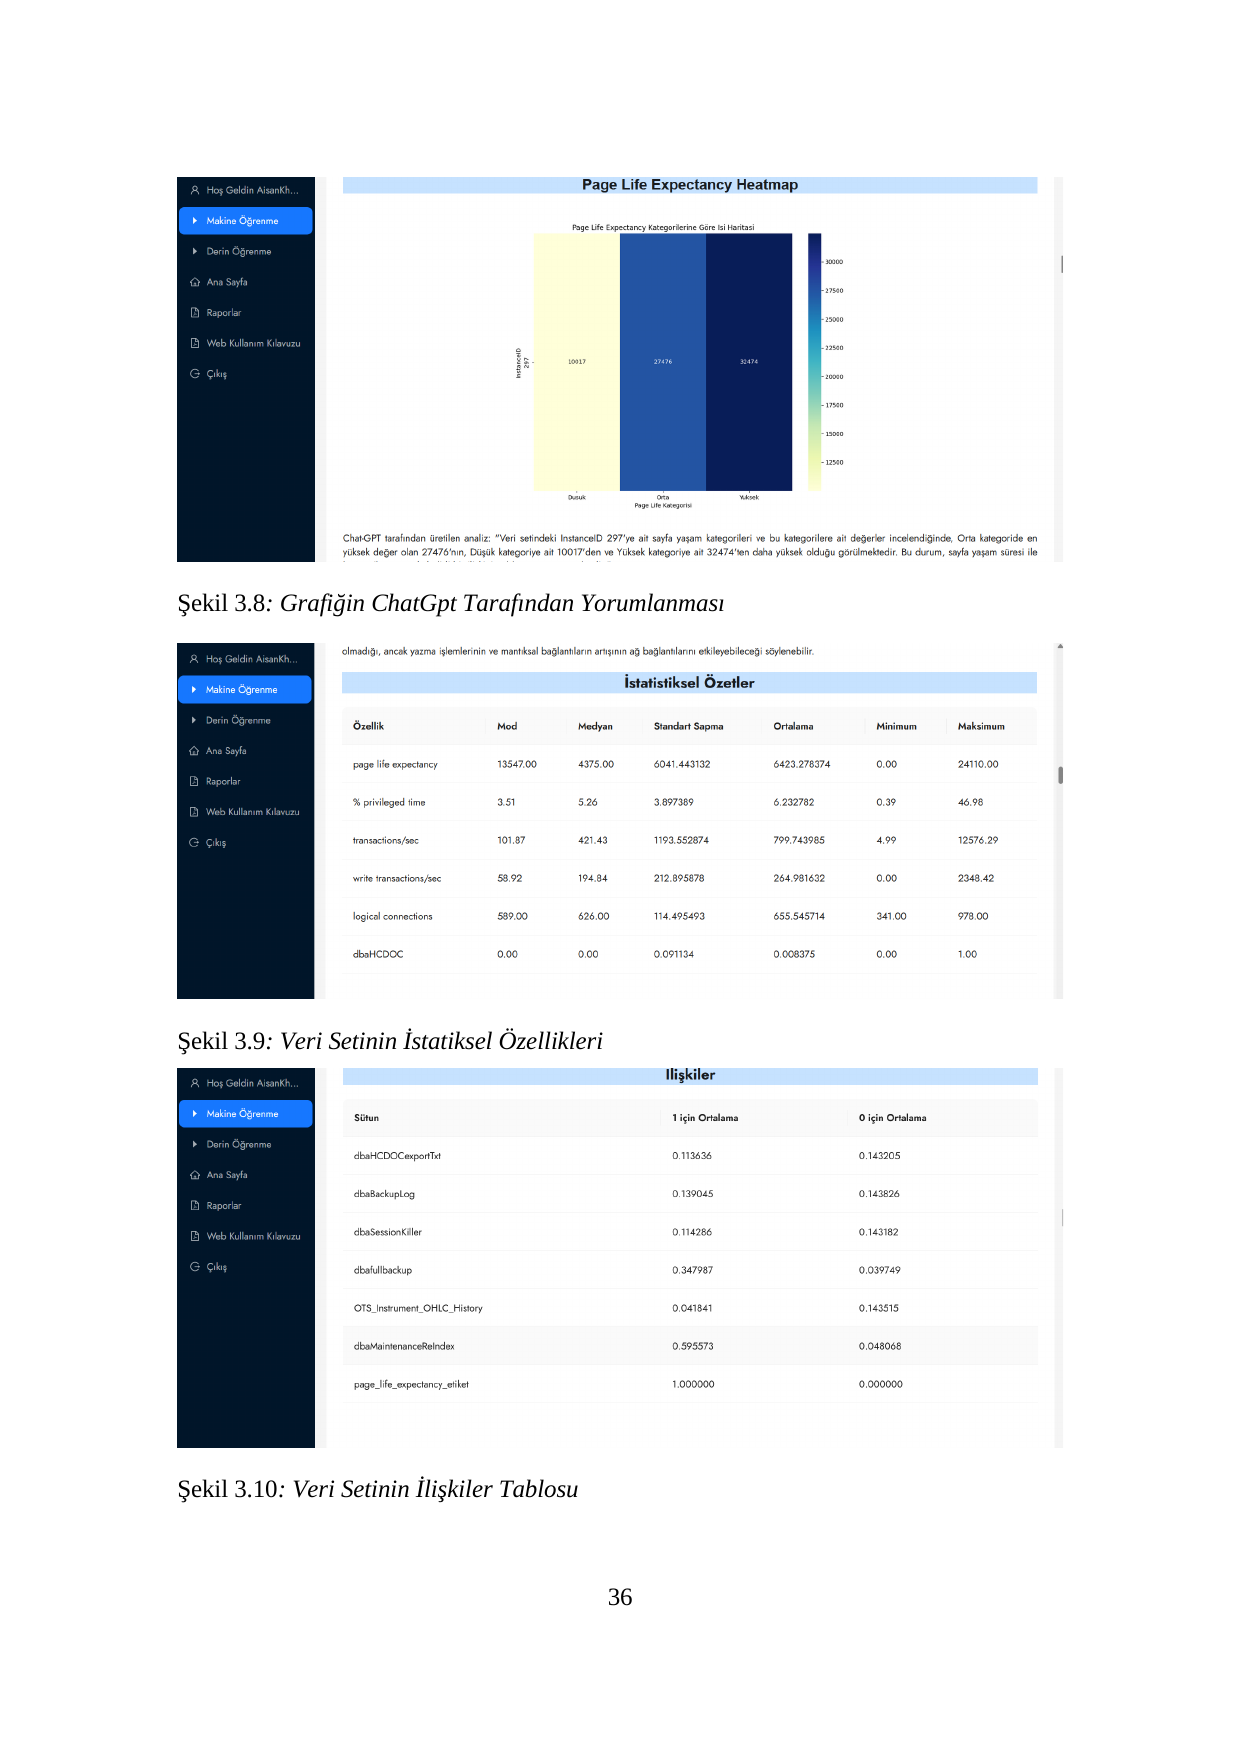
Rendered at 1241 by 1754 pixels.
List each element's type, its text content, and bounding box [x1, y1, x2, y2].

picture [177, 177, 1064, 562]
picture [177, 643, 1064, 999]
picture [177, 1068, 1064, 1448]
